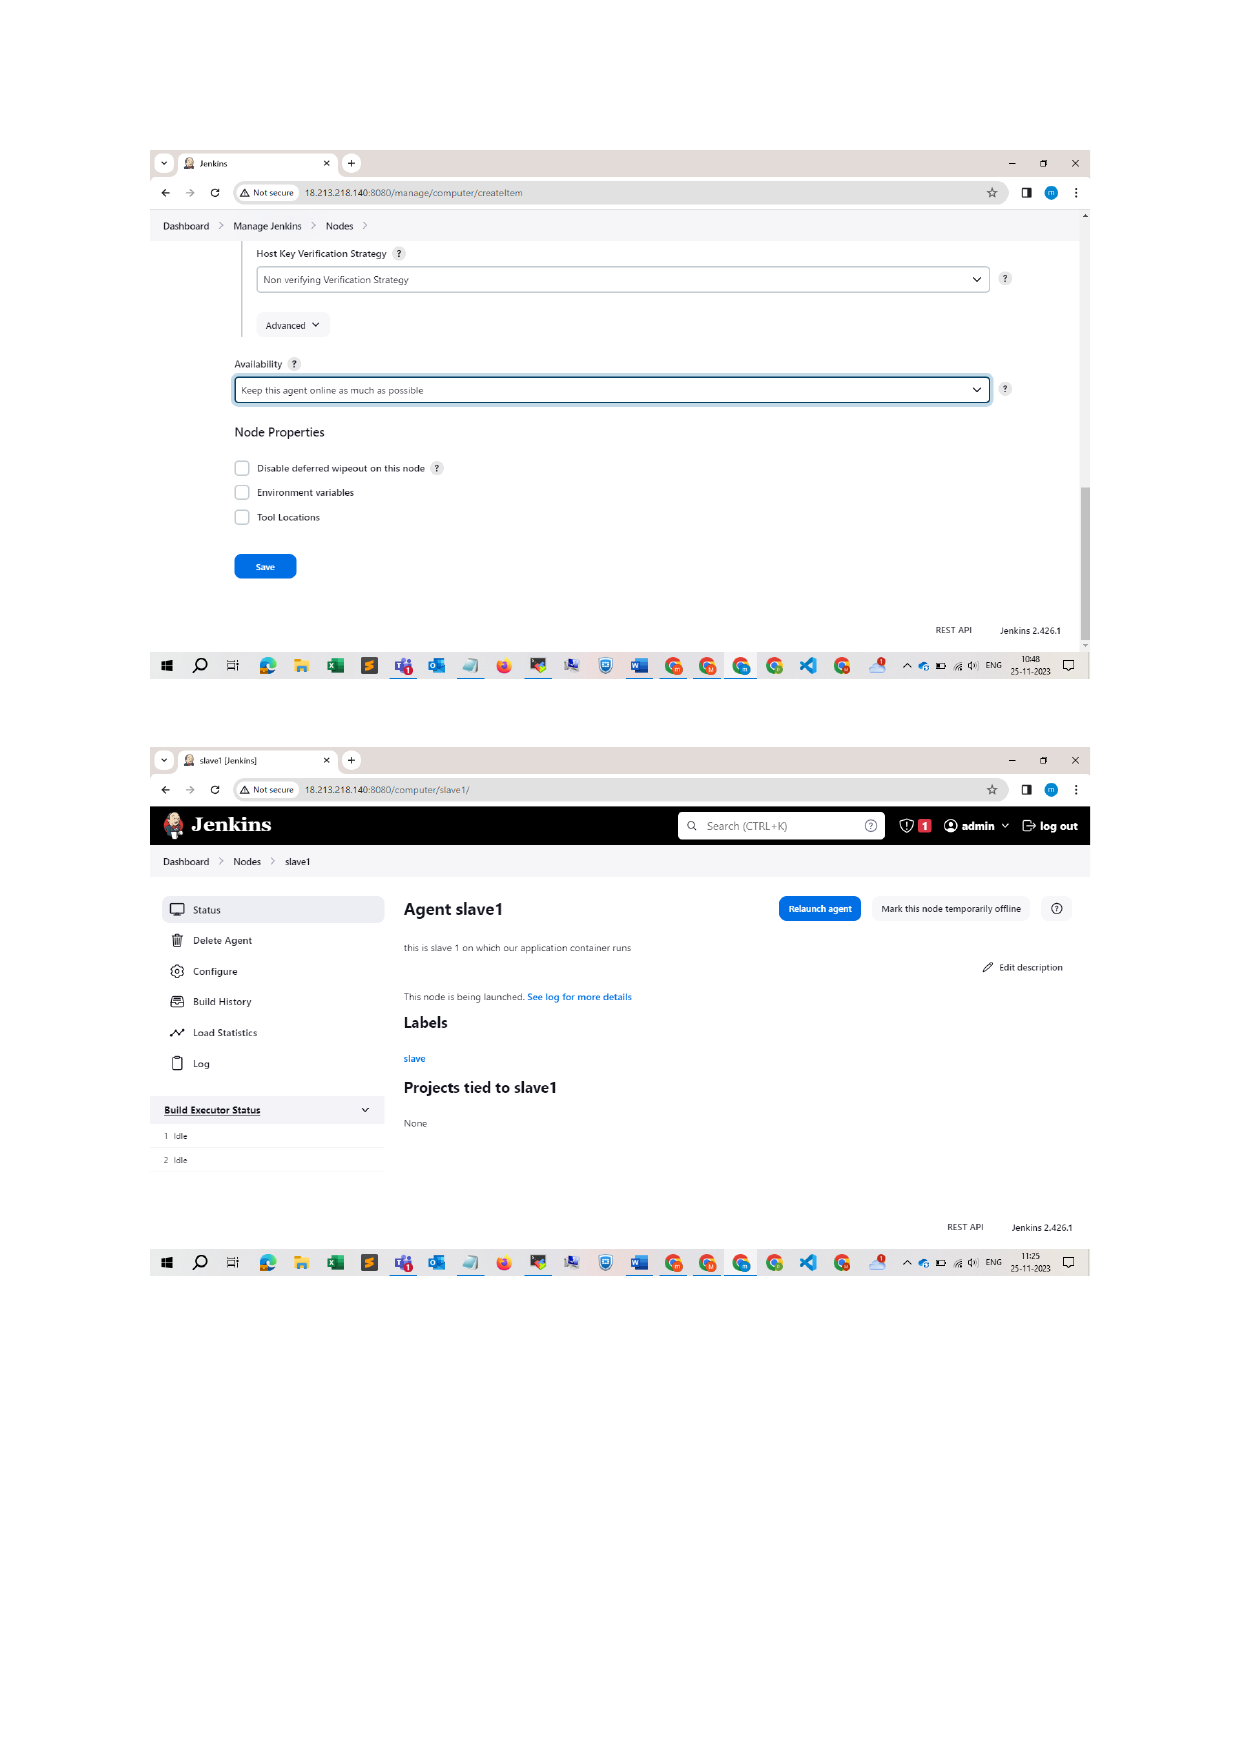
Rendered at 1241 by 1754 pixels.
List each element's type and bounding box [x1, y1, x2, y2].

picture [150, 150, 1091, 679]
picture [150, 747, 1091, 1276]
